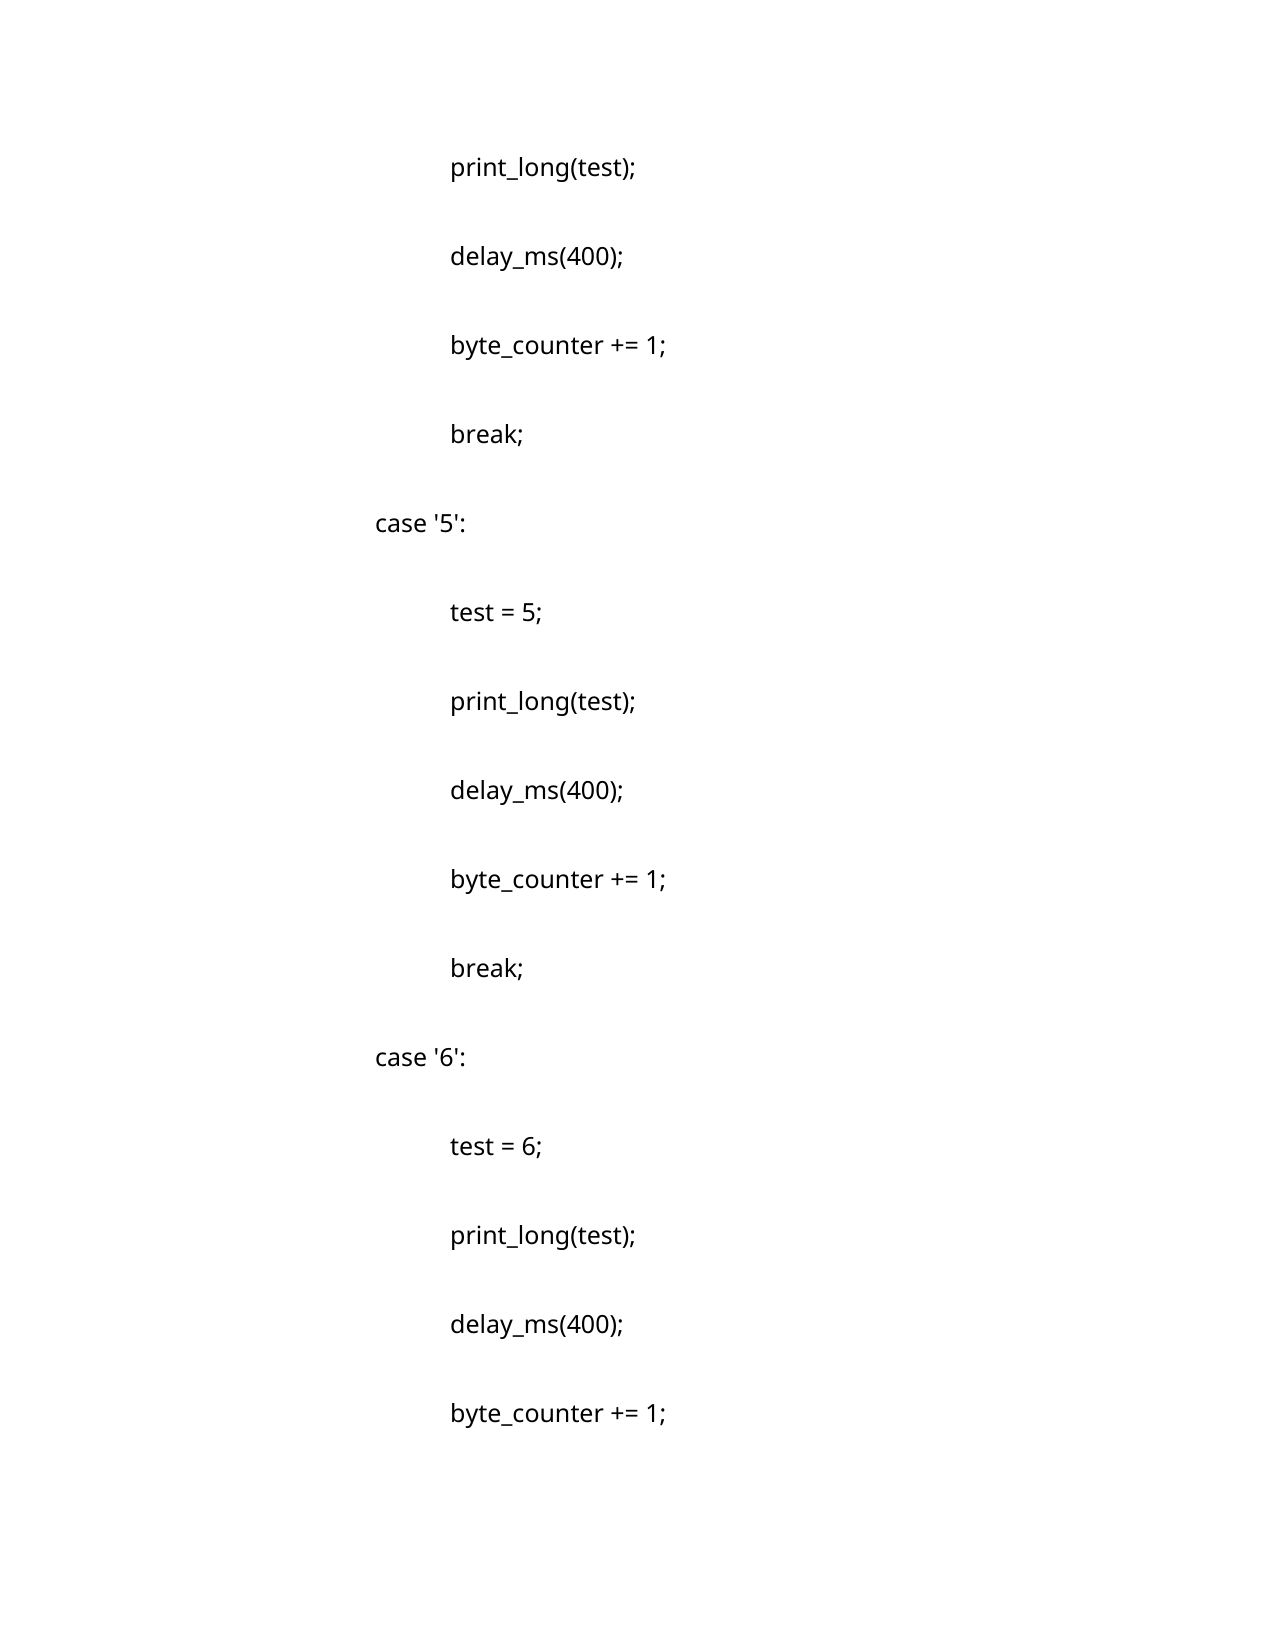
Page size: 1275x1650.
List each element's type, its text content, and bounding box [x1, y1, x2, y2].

text print_long(test); [225, 150, 1050, 184]
text delay_ms(400); [225, 773, 1050, 807]
text case '5': [225, 506, 1050, 540]
text test = 5; [225, 595, 1050, 629]
text delay_ms(400); [225, 239, 1050, 273]
text print_long(test); [225, 684, 1050, 718]
text byte_counter += 1; [225, 328, 1050, 362]
text break; [225, 417, 1050, 451]
text print_long(test); [225, 1217, 1050, 1252]
text delay_ms(400); [225, 1306, 1050, 1341]
text break; [225, 951, 1050, 985]
text case '6': [225, 1039, 1050, 1074]
text byte_counter += 1; [225, 862, 1050, 896]
text byte_counter += 1; [225, 1395, 1050, 1429]
text test = 6; [225, 1128, 1050, 1163]
